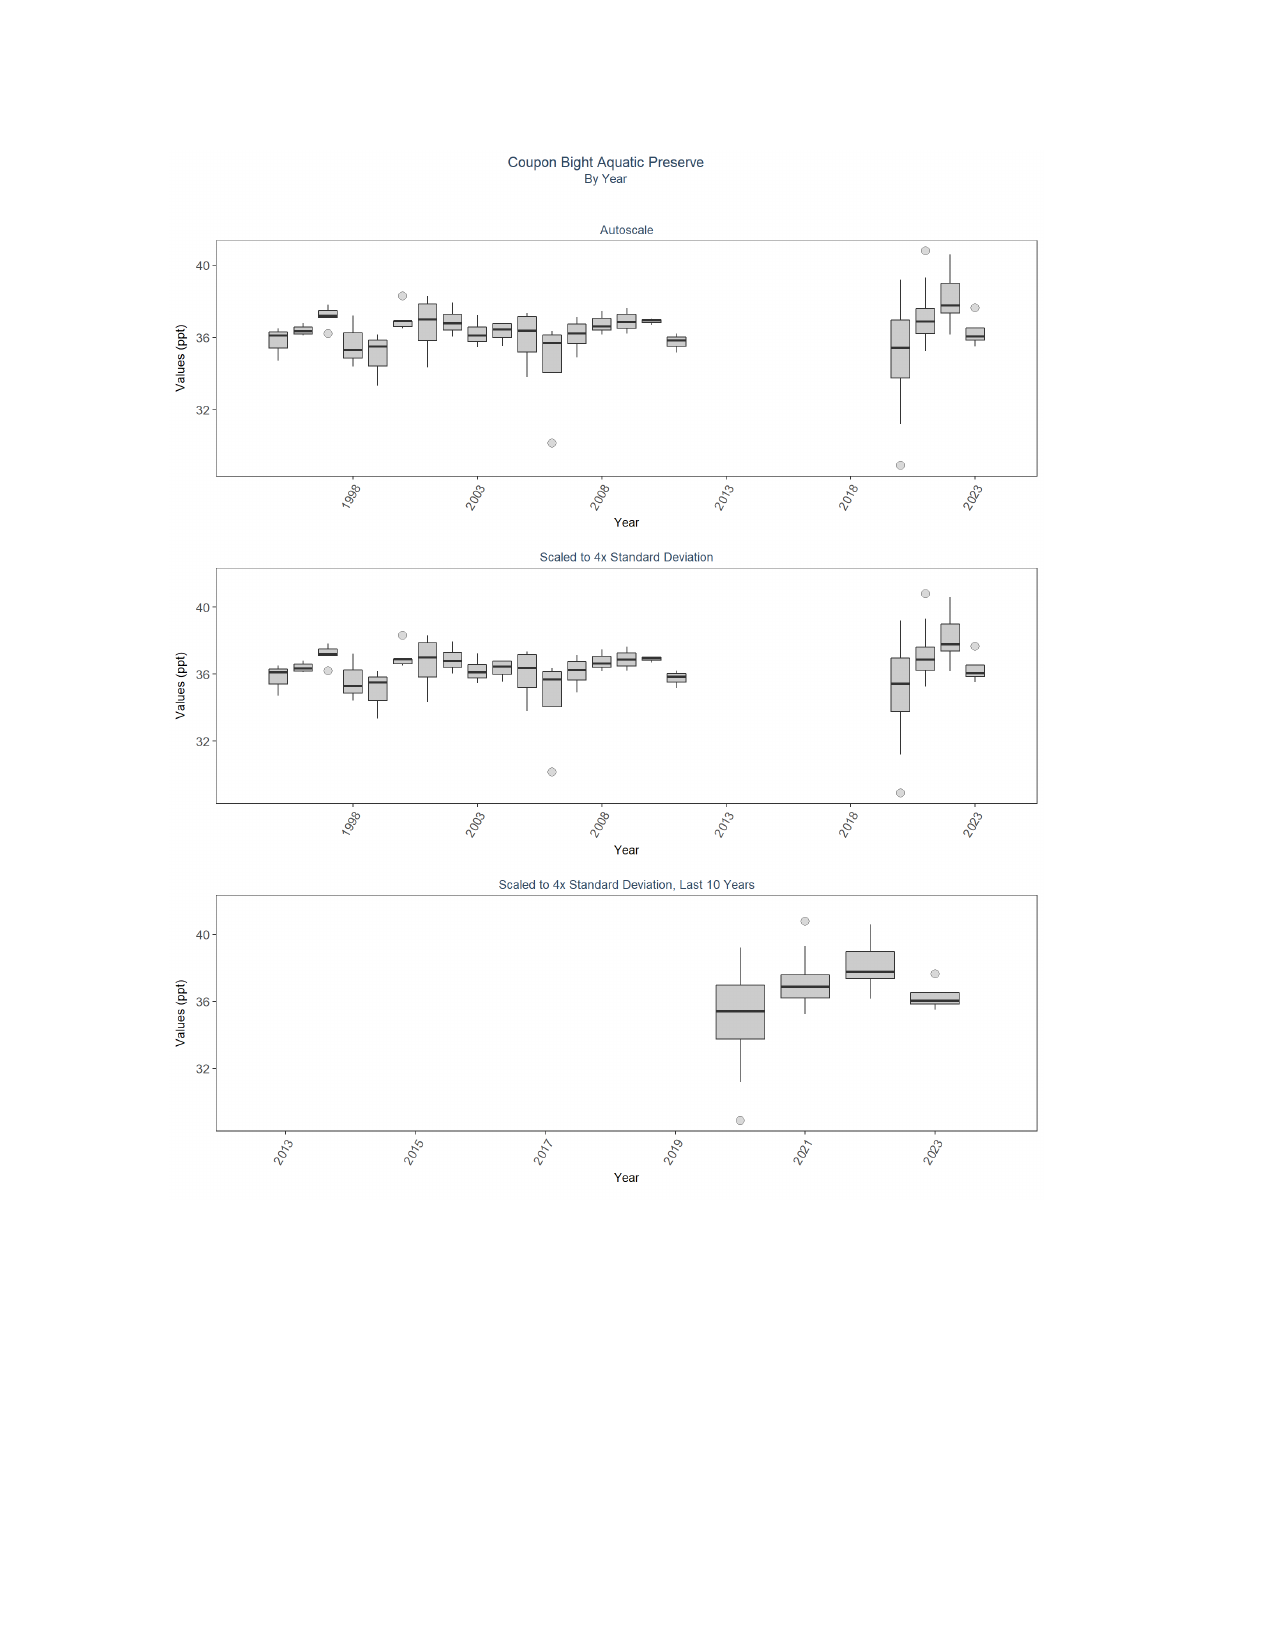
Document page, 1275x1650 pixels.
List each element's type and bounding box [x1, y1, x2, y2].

picture [168, 150, 1044, 1200]
